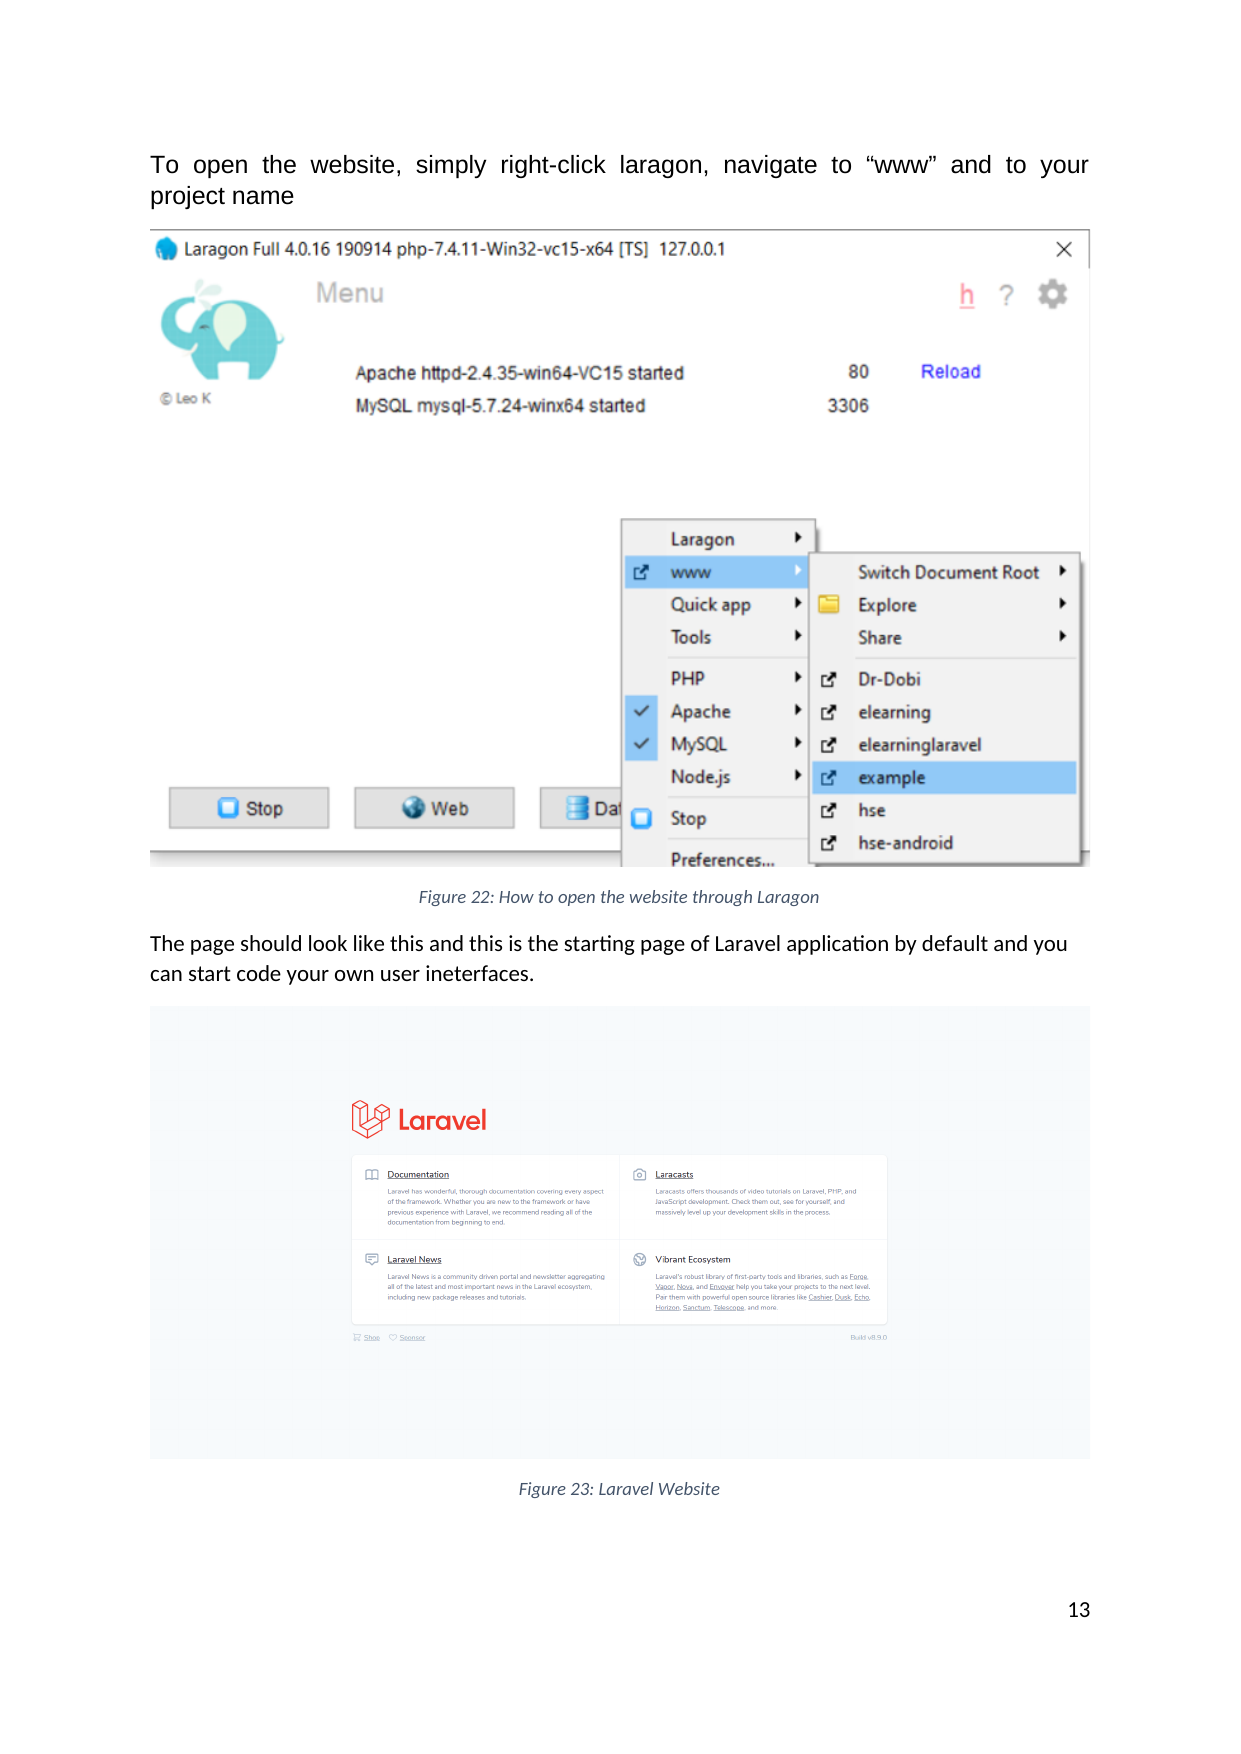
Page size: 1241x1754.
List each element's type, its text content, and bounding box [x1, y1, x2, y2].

picture [150, 228, 1091, 867]
text The page should look like this and this is the starting page of Laravel application by default and you can start code your own user ineterfaces. [150, 929, 1090, 987]
text To open the website, simply right-click laragon, navigate to “www” and to your project name [150, 150, 1090, 210]
picture [150, 1006, 1091, 1459]
